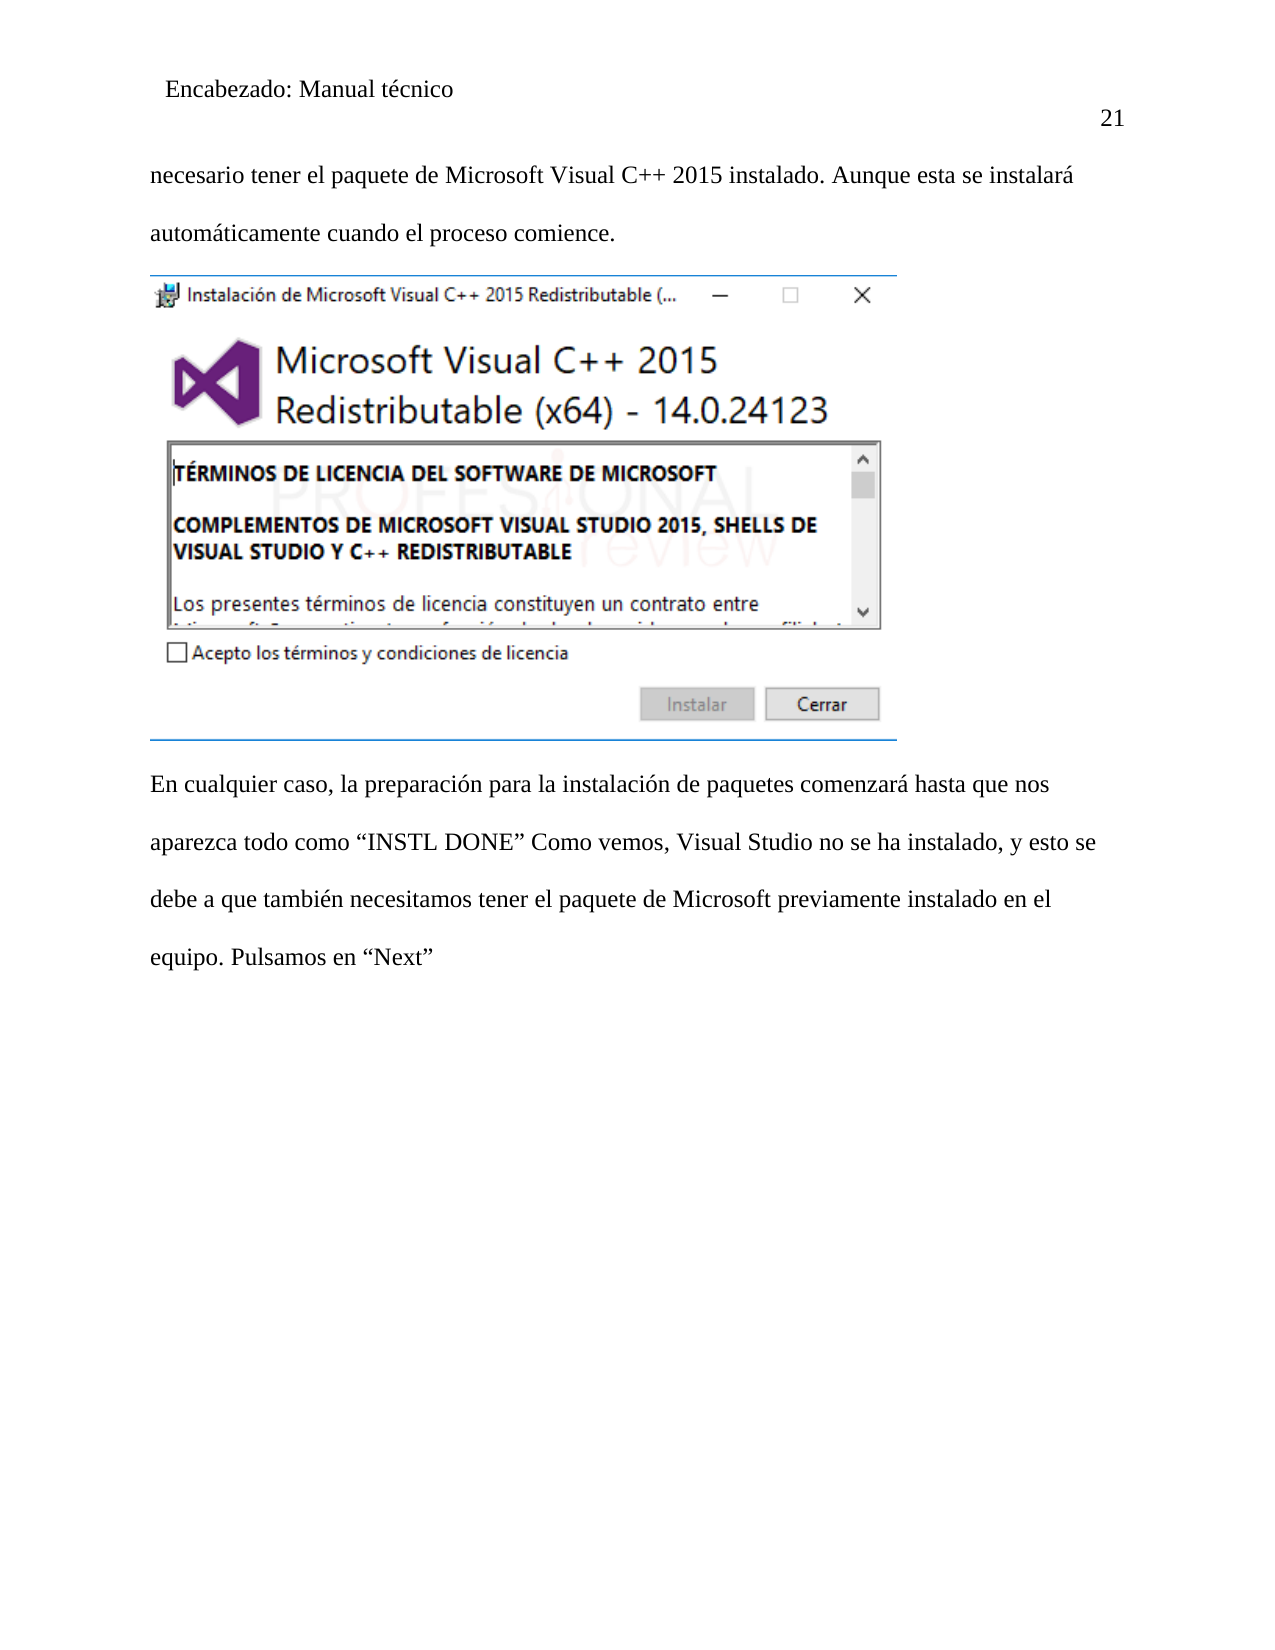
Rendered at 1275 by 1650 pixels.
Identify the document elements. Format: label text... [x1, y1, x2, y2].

picture [150, 275, 897, 741]
text En cualquier caso, la preparación para la instalación de paquetes comenzará hasta que nos aparezca todo como “INSTL DONE” Como vemos, Visual Studio no se ha instalado, y esto se debe a que también necesitamos tener el paquete de Microsoft previamente instalado en el equipo. Pulsamos en “Next” [150, 769, 1125, 971]
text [150, 160, 1125, 246]
